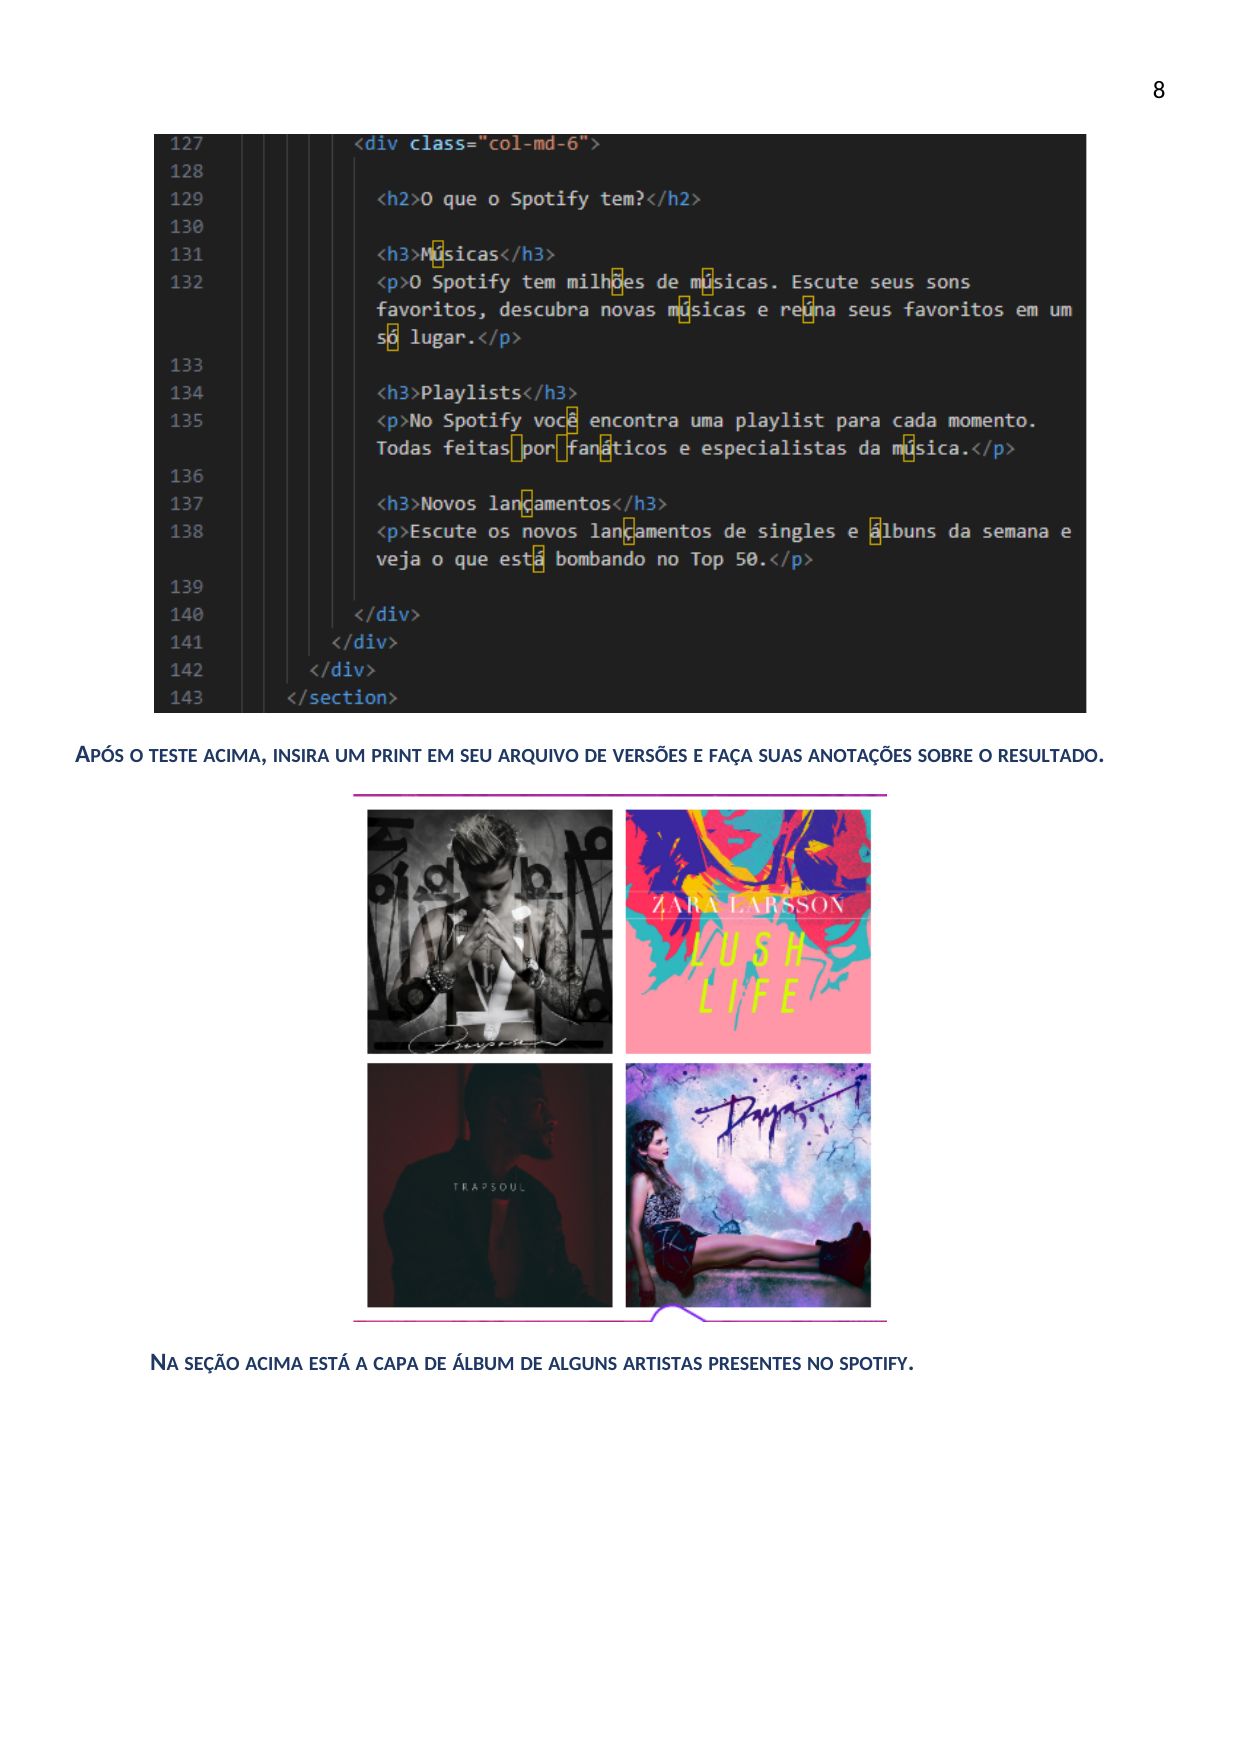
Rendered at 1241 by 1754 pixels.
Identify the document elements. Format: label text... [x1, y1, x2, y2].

picture [353, 794, 887, 1322]
text Na seção acima está a capa de álbum de alguns artistas presentes no spotify. [75, 1347, 1165, 1377]
picture [154, 134, 1087, 713]
text Após o teste acima, insira um print em seu arquivo de versões e faça suas anotações sobre o resultado. [75, 738, 1165, 769]
